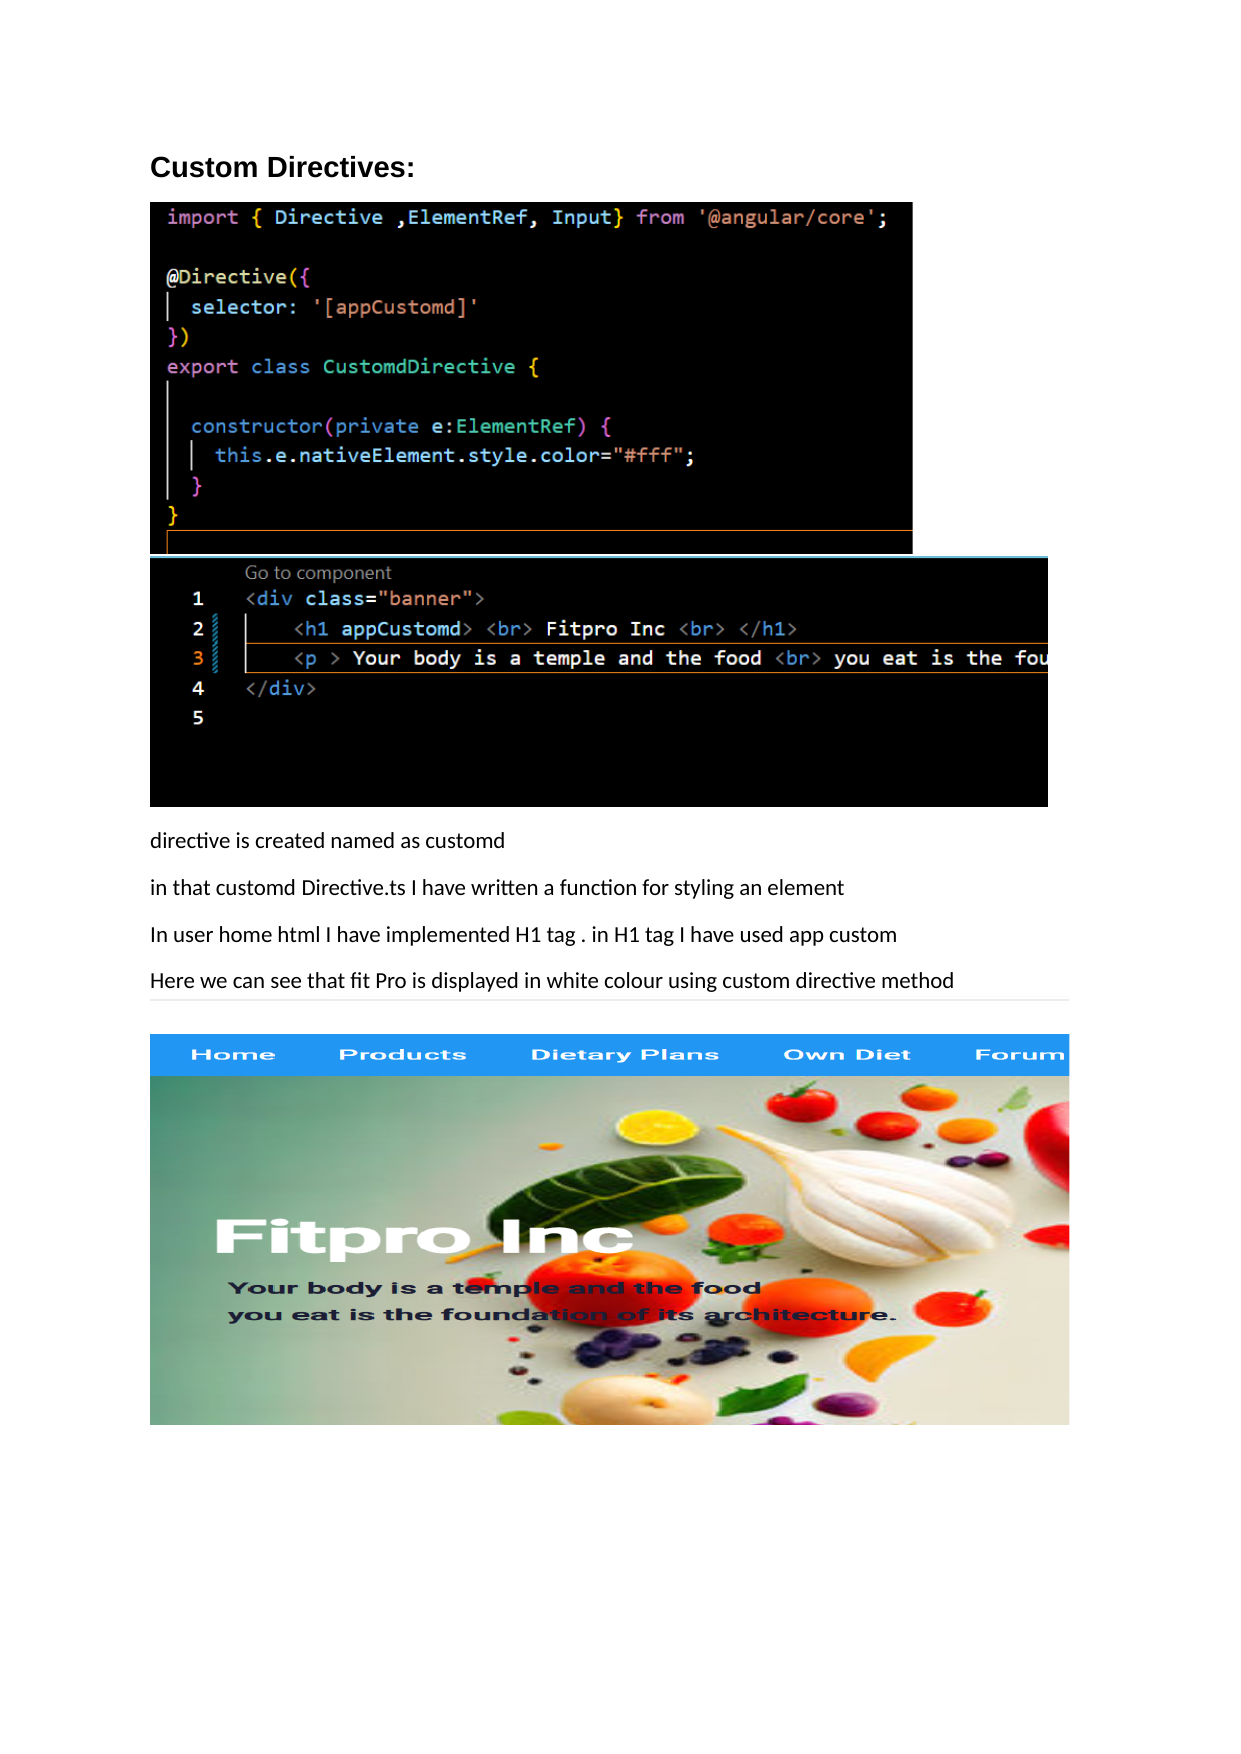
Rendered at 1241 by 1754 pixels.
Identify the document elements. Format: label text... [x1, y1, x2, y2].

picture [150, 556, 1048, 807]
text In user home html I have implemented H1 tag . in H1 tag I have used app custom [150, 920, 1090, 948]
picture [150, 996, 1070, 1425]
text Custom Directives: [150, 150, 1090, 183]
text in that customd Directive.ts I have written a function for styling an element [150, 873, 1090, 901]
text directive is created named as customd [150, 826, 1090, 854]
picture [150, 202, 913, 554]
